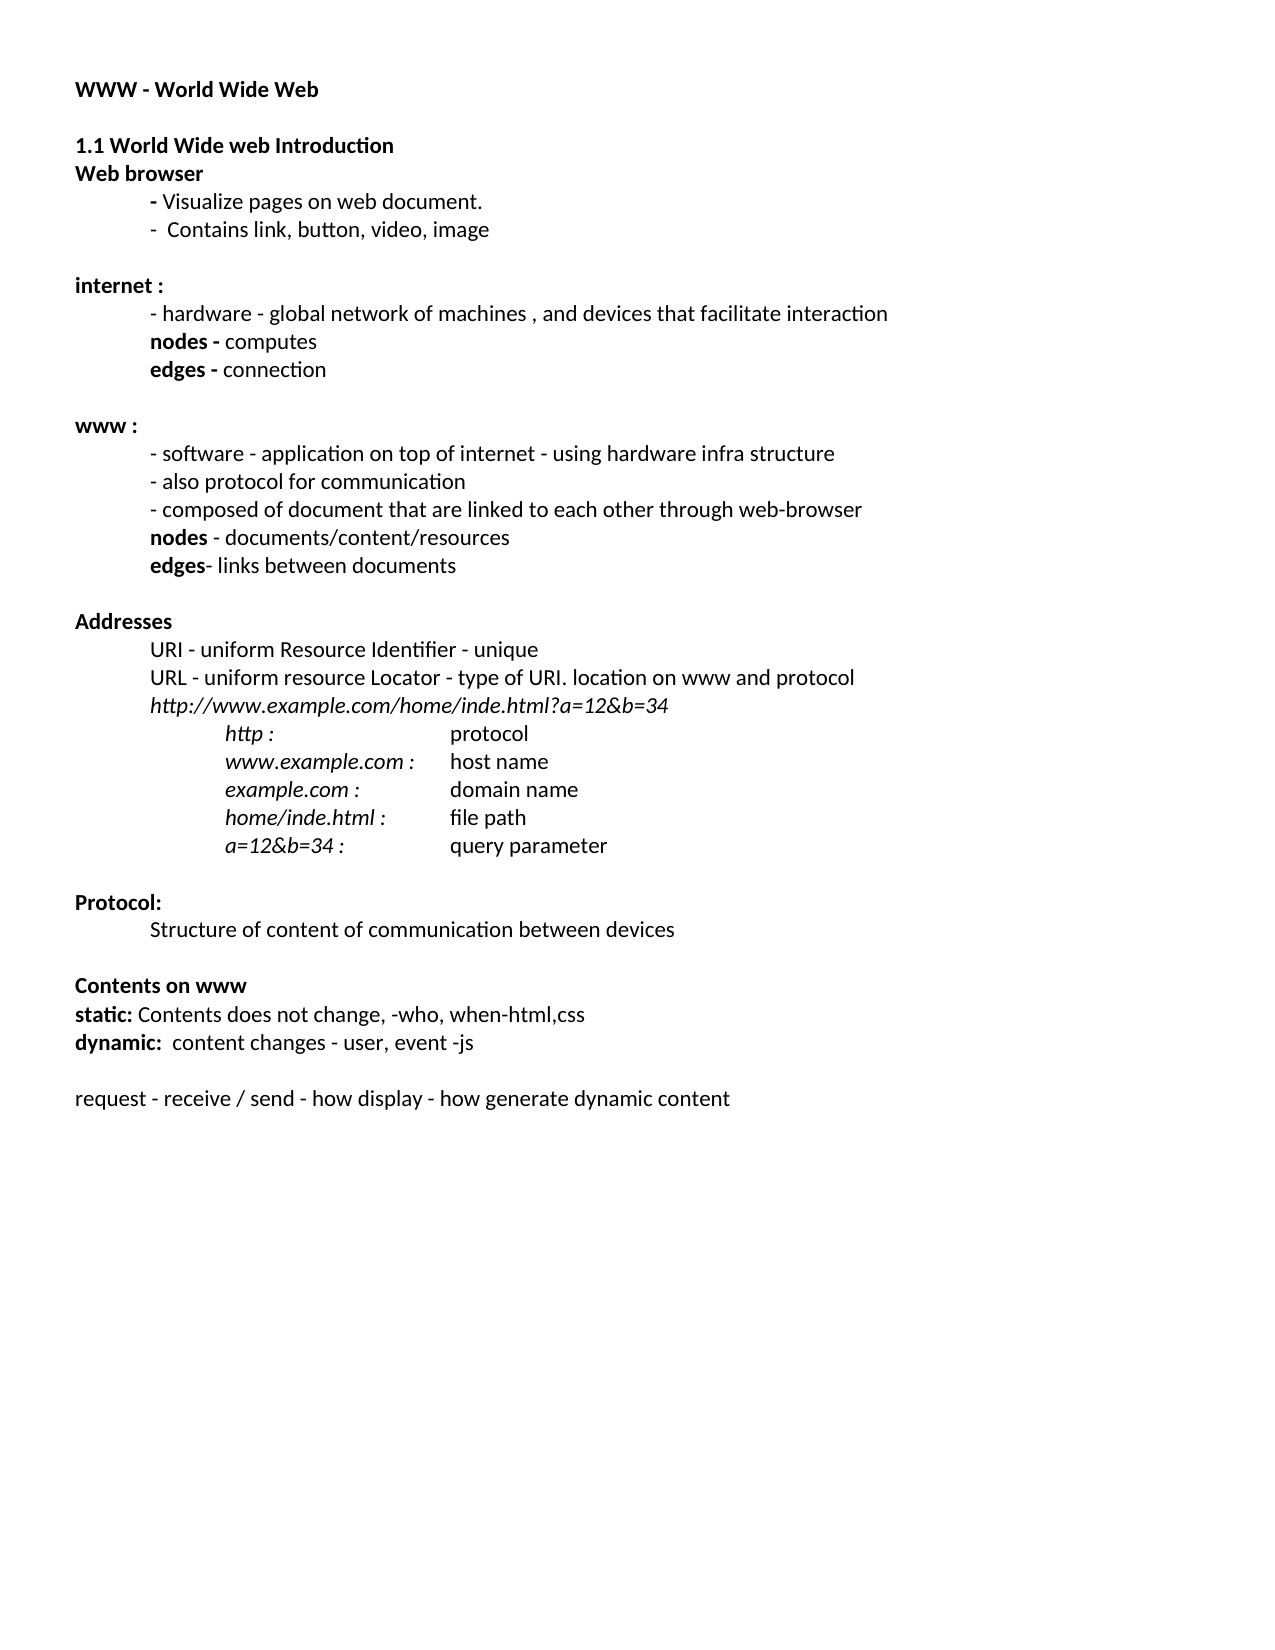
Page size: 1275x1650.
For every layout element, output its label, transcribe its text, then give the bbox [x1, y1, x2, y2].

text - also protocol for communication [75, 467, 1200, 495]
text Addresses [75, 607, 1200, 635]
text home/inde.html : file path [75, 803, 1200, 832]
text - Contains link, button, video, image [75, 215, 1200, 243]
text - software - application on top of internet - using hardware infra structure [75, 439, 1200, 467]
text Contents on www [75, 972, 1200, 1000]
text URL - uniform resource Locator - type of URI. location on www and protocol [75, 663, 1200, 691]
text nodes - computes [75, 327, 1200, 355]
text dynamic: content changes - user, event -js [75, 1028, 1200, 1056]
text Protocol: [75, 888, 1200, 916]
text http://www.example.com/home/inde.html?a=12&b=34 [75, 691, 1200, 719]
text edges- links between documents [75, 551, 1200, 579]
text www.example.com : host name [75, 747, 1200, 776]
text a=12&b=34 : query parameter [75, 832, 1200, 859]
text WWW - World Wide Web [75, 75, 1200, 103]
text example.com : domain name [75, 776, 1200, 803]
text 1.1 World Wide web Introduction [75, 131, 1200, 159]
text static: Contents does not change, -who, when-html,css [75, 1000, 1200, 1028]
text internet : [75, 271, 1200, 299]
text nodes - documents/content/resources [75, 523, 1200, 551]
text www : [75, 411, 1200, 439]
text request - receive / send - how display - how generate dynamic content [75, 1084, 1200, 1112]
text Web browser [75, 159, 1200, 187]
text - Visualize pages on web document. [75, 187, 1200, 215]
text edges - connection [75, 355, 1200, 383]
text - hardware - global network of machines , and devices that facilitate interaction [75, 299, 1200, 327]
text URI - uniform Resource Identifier - unique [75, 635, 1200, 663]
text http : protocol [75, 719, 1200, 747]
text Structure of content of communication between devices [75, 916, 1200, 944]
text - composed of document that are linked to each other through web-browser [75, 495, 1200, 523]
